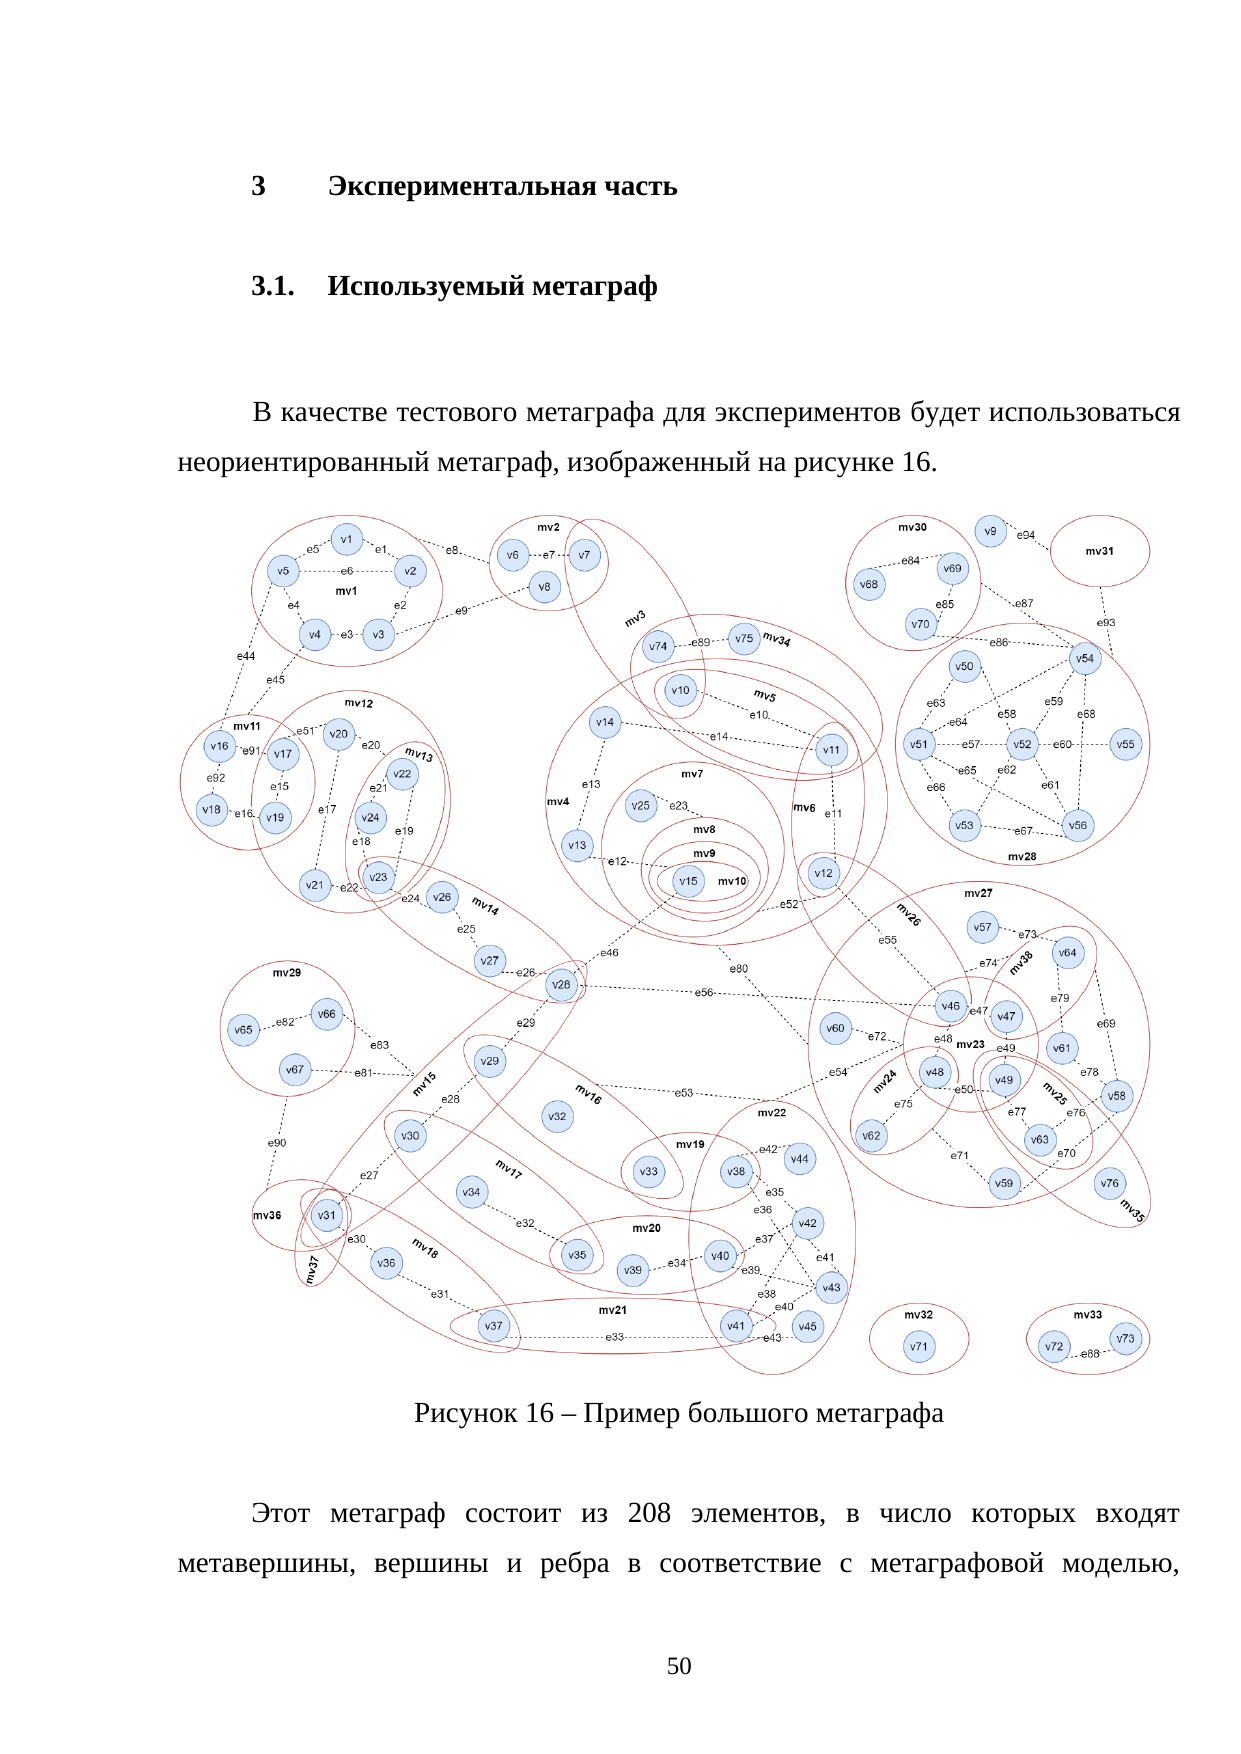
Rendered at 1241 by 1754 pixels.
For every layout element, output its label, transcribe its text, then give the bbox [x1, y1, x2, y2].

picture [177, 494, 1181, 1381]
subtitle Используемый метаграф [177, 268, 1181, 302]
text Рисунок 16 – Пример большого метаграфа [177, 1395, 1181, 1428]
text В качестве тестового метаграфа для экспериментов будет использоваться неориентированный метаграф, изображенный на рисунке 16. [177, 394, 1181, 478]
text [177, 1495, 1181, 1579]
subtitle Экспериментальная часть [177, 168, 1181, 202]
